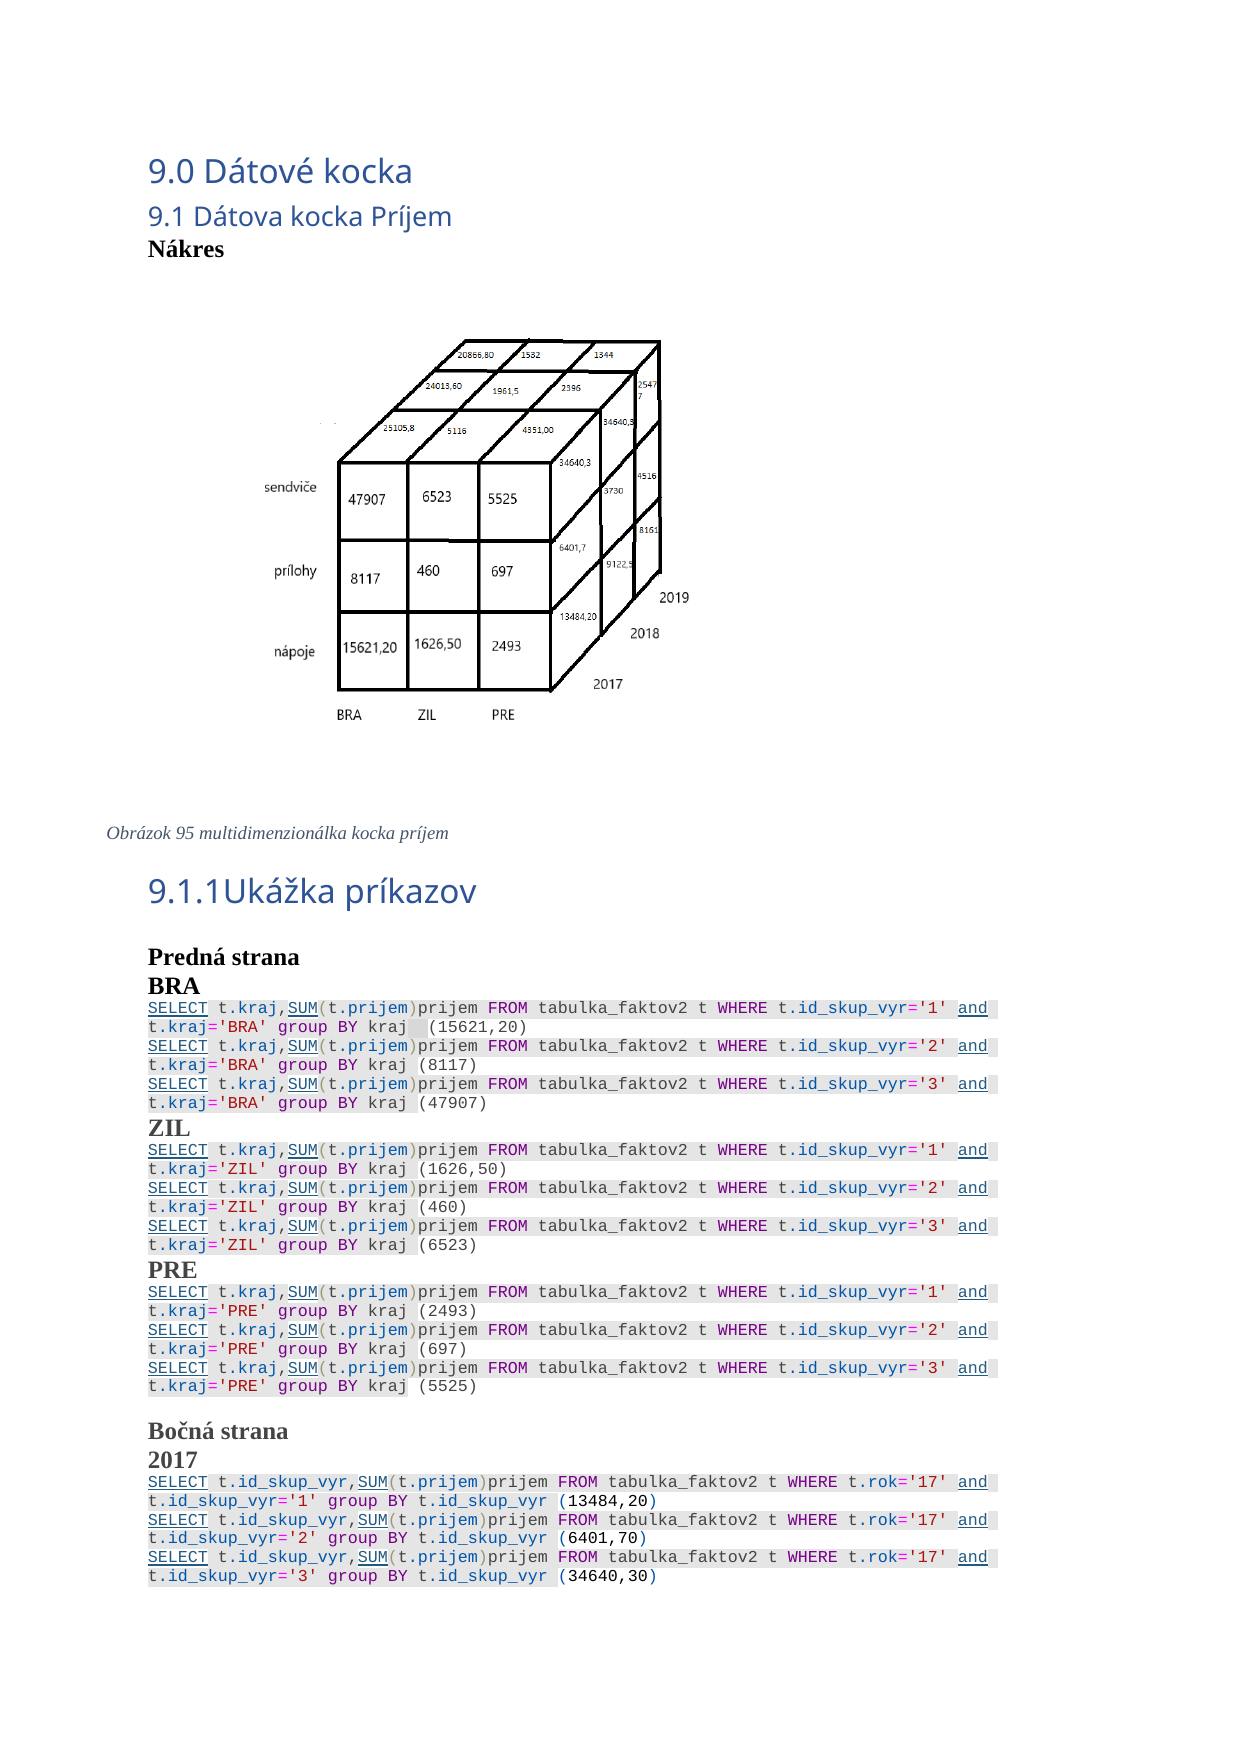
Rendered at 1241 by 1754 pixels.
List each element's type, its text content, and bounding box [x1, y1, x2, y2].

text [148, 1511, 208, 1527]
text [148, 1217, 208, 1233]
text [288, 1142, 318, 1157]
picture [106, 296, 917, 813]
text SELECT t.id_skup_vyr,SUM(t.prijem)prijem FROM tabulka_faktov2 t WHERE t.rok='17' and t.id_skup_vyr='3' group BY t.id_skup_vyr (34640,30) [558, 1549, 1093, 1587]
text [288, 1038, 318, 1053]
text SELECT t.kraj,SUM(t.prijem)prijem FROM tabulka_faktov2 t WHERE t.id_skup_vyr='1' and t.kraj='BRA' group BY kraj (15621,20) [428, 1000, 1093, 1038]
text PRE [148, 1255, 1093, 1284]
text SELECT t.kraj,SUM(t.prijem)prijem FROM tabulka_faktov2 t WHERE t.id_skup_vyr='3' and t.kraj='PRE' group BY kraj (5525) [408, 1359, 1093, 1397]
text SELECT t.kraj,SUM(t.prijem)prijem FROM tabulka_faktov2 t WHERE t.id_skup_vyr='2' and t.kraj='ZIL' group BY kraj (460) [148, 1179, 1093, 1217]
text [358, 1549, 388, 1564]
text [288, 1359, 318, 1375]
text Bočná strana [148, 1416, 1093, 1445]
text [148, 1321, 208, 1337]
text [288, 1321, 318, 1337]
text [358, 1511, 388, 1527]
text SELECT t.kraj,SUM(t.prijem)prijem FROM tabulka_faktov2 t WHERE t.id_skup_vyr='3' and t.kraj='BRA' group BY kraj (47907) [418, 1075, 1093, 1113]
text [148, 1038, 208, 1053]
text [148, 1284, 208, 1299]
text Nákres [148, 234, 1093, 263]
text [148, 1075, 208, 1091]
text SELECT t.kraj,SUM(t.prijem)prijem FROM tabulka_faktov2 t WHERE t.id_skup_vyr='2' and t.kraj='BRA' group BY kraj (8117) [418, 1038, 1093, 1075]
text Predná strana [148, 942, 1093, 971]
text SELECT t.kraj,SUM(t.prijem)prijem FROM tabulka_faktov2 t WHERE t.id_skup_vyr='3' and t.kraj='ZIL' group BY kraj (6523) [418, 1217, 1093, 1255]
text SELECT t.kraj,SUM(t.prijem)prijem FROM tabulka_faktov2 t WHERE t.id_skup_vyr='2' and t.kraj='PRE' group BY kraj (697) [418, 1321, 1093, 1359]
subtitle 9.0 Dátové kocka [148, 148, 1093, 193]
text ZIL [148, 1113, 1093, 1142]
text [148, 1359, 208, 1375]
text SELECT t.kraj,SUM(t.prijem)prijem FROM tabulka_faktov2 t WHERE t.id_skup_vyr='1' and t.kraj='ZIL' group BY kraj (1626,50) [418, 1142, 1093, 1179]
text 2017 [148, 1445, 1093, 1473]
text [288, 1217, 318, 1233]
subtitle 9.1 Dátova kocka Príjem [148, 197, 1093, 234]
text SELECT t.kraj,SUM(t.prijem)prijem FROM tabulka_faktov2 t WHERE t.id_skup_vyr='1' and t.kraj='PRE' group BY kraj (2493) [418, 1284, 1093, 1321]
text BRA [148, 971, 1093, 1000]
text SELECT t.id_skup_vyr,SUM(t.prijem)prijem FROM tabulka_faktov2 t WHERE t.rok='17' and t.id_skup_vyr='2' group BY t.id_skup_vyr (6401,70) [558, 1511, 1093, 1549]
text SELECT t.id_skup_vyr,SUM(t.prijem)prijem FROM tabulka_faktov2 t WHERE t.rok='17' and t.id_skup_vyr='1' group BY t.id_skup_vyr (13484,20) [148, 1473, 1093, 1511]
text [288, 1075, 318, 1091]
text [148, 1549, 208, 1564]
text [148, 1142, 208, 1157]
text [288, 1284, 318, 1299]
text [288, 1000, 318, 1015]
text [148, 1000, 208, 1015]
